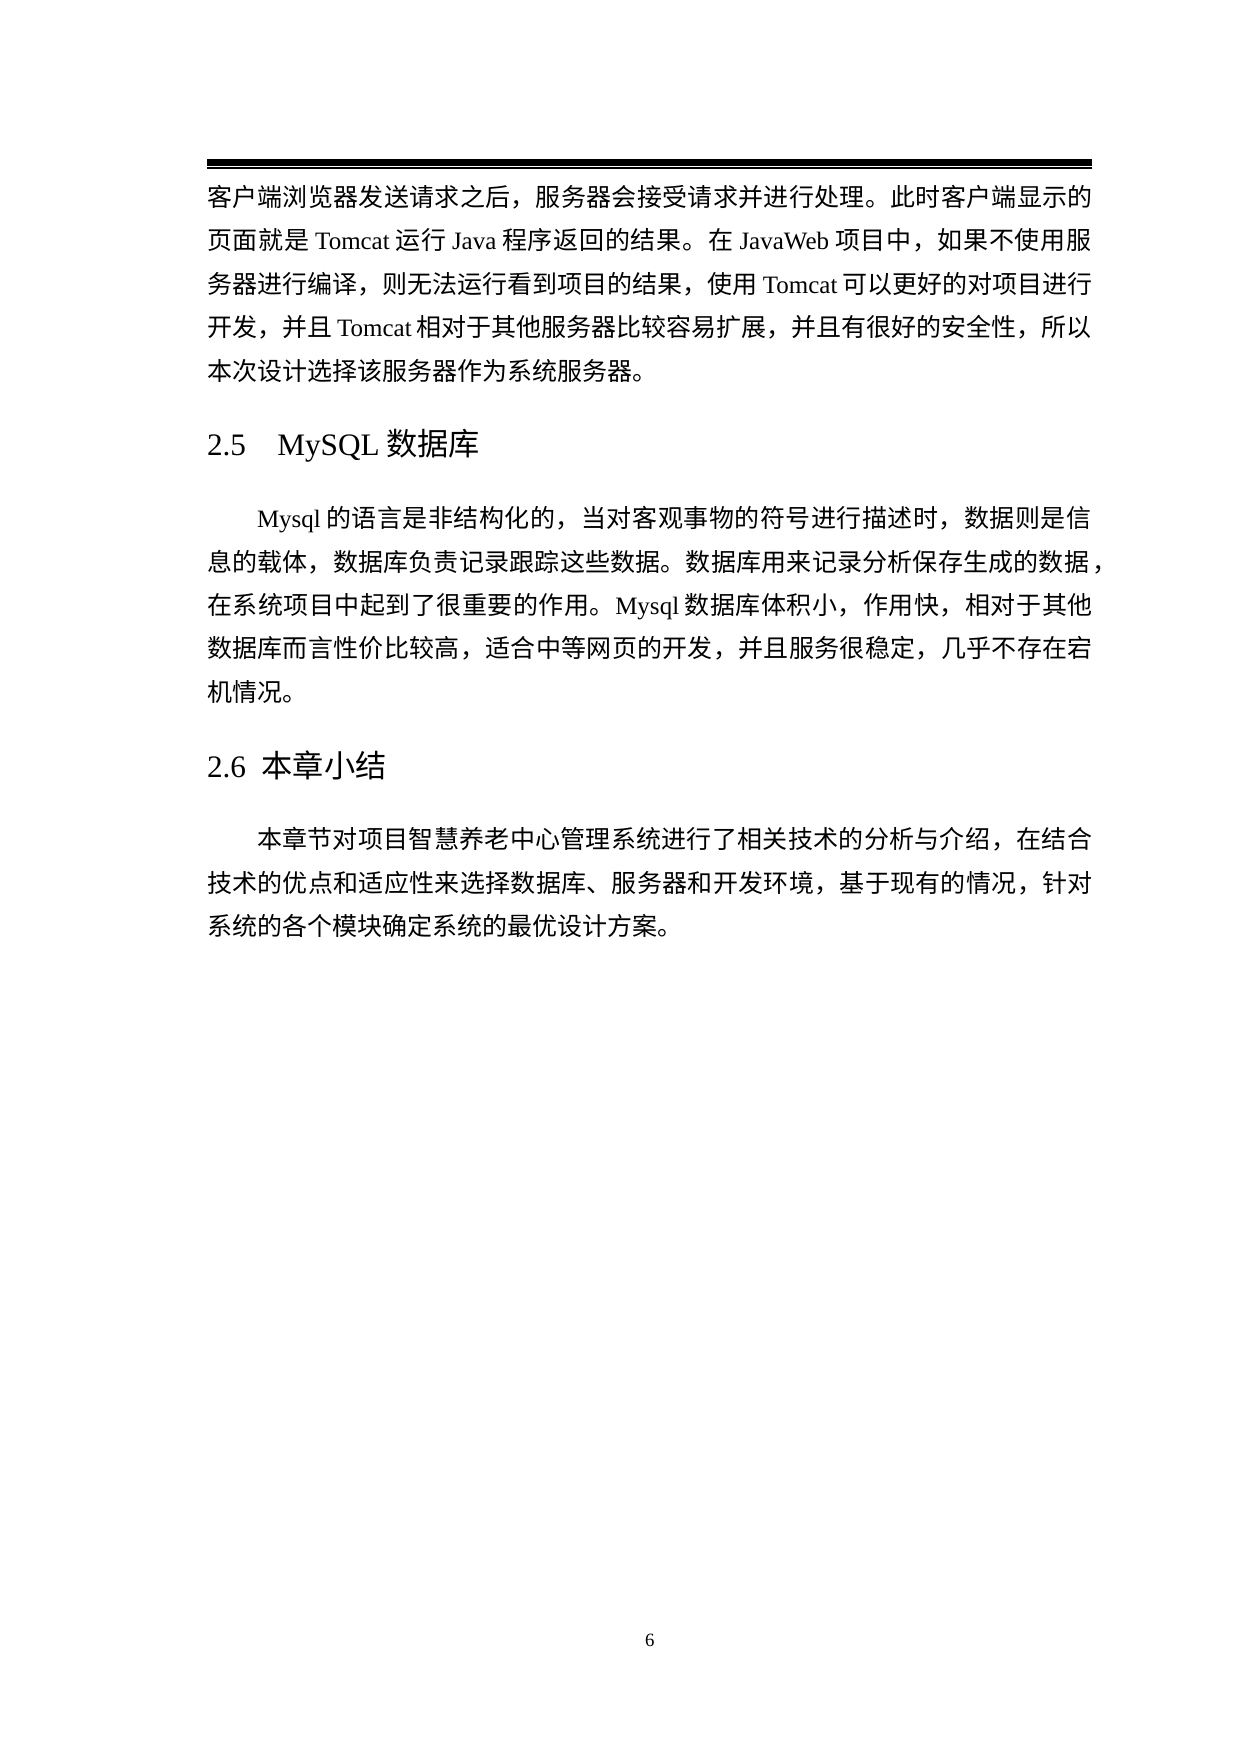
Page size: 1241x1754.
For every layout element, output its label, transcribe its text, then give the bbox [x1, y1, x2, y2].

text 本章节对项目智慧养老中心管理系统进行了相关技术的分析与介绍，在结合技术的优点和适应性来选择数据库、服务器和开发环境，基于现有的情况，针对系统的各个模块确定系统的最优设计方案。 [207, 820, 1092, 943]
text 2.6 本章小结 [207, 741, 1092, 786]
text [207, 177, 1092, 387]
text 2.5 MySQL数据库 [207, 419, 1092, 464]
text Mysql的语言是非结构化的，当对客观事物的符号进行描述时，数据则是信息的载体，数据库负责记录跟踪这些数据。数据库用来记录分析保存生成的数据，在系统项目中起到了很重要的作用。Mysql数据库体积小，作用快，相对于其他数据库而言性价比较高，适合中等网页的开发，并且服务很稳定，几乎不存在宕机情况。 [207, 498, 1092, 708]
